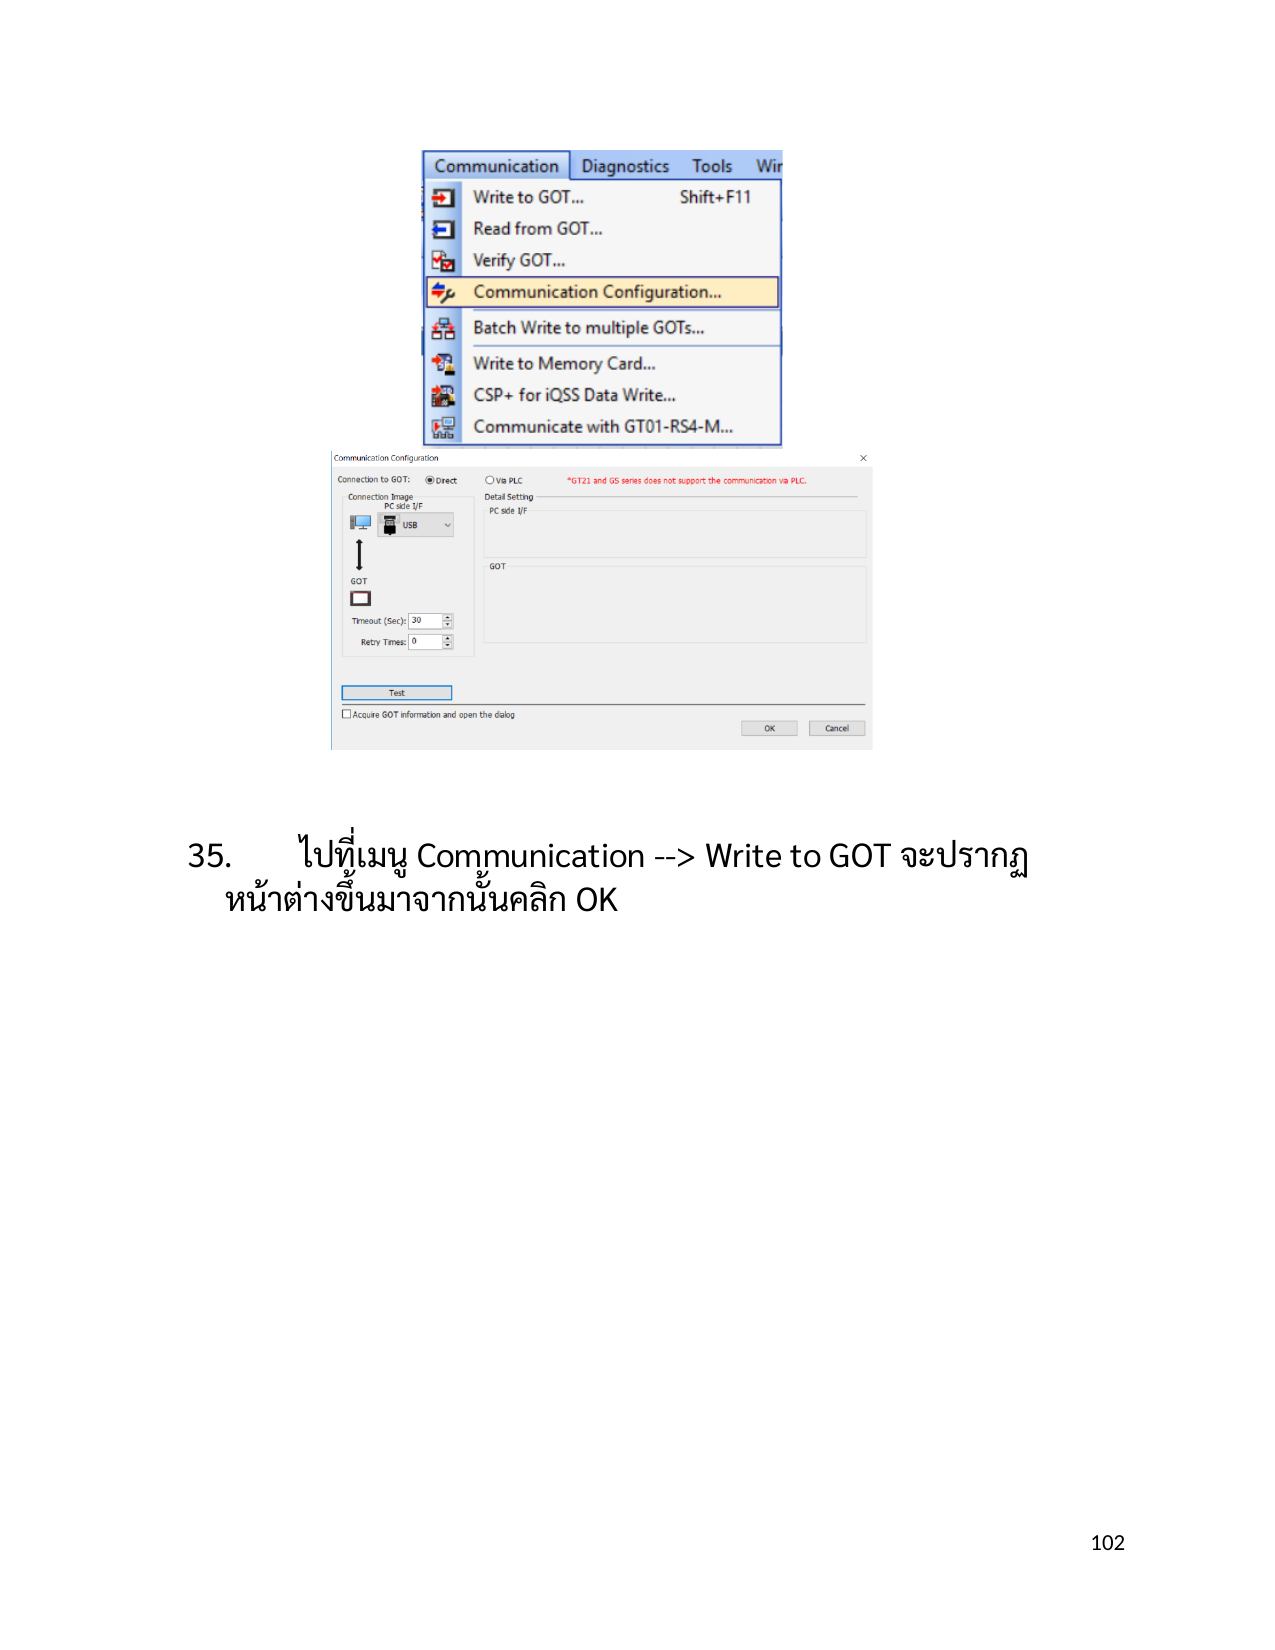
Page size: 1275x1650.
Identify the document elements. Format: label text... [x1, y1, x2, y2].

picture [421, 150, 783, 449]
picture [331, 451, 873, 750]
list ไปที่เมนู Communication --> Write to GOT จะปรากฏหน้าต่างขึ้นมาจากนั้นคลิก OK [187, 832, 1054, 919]
